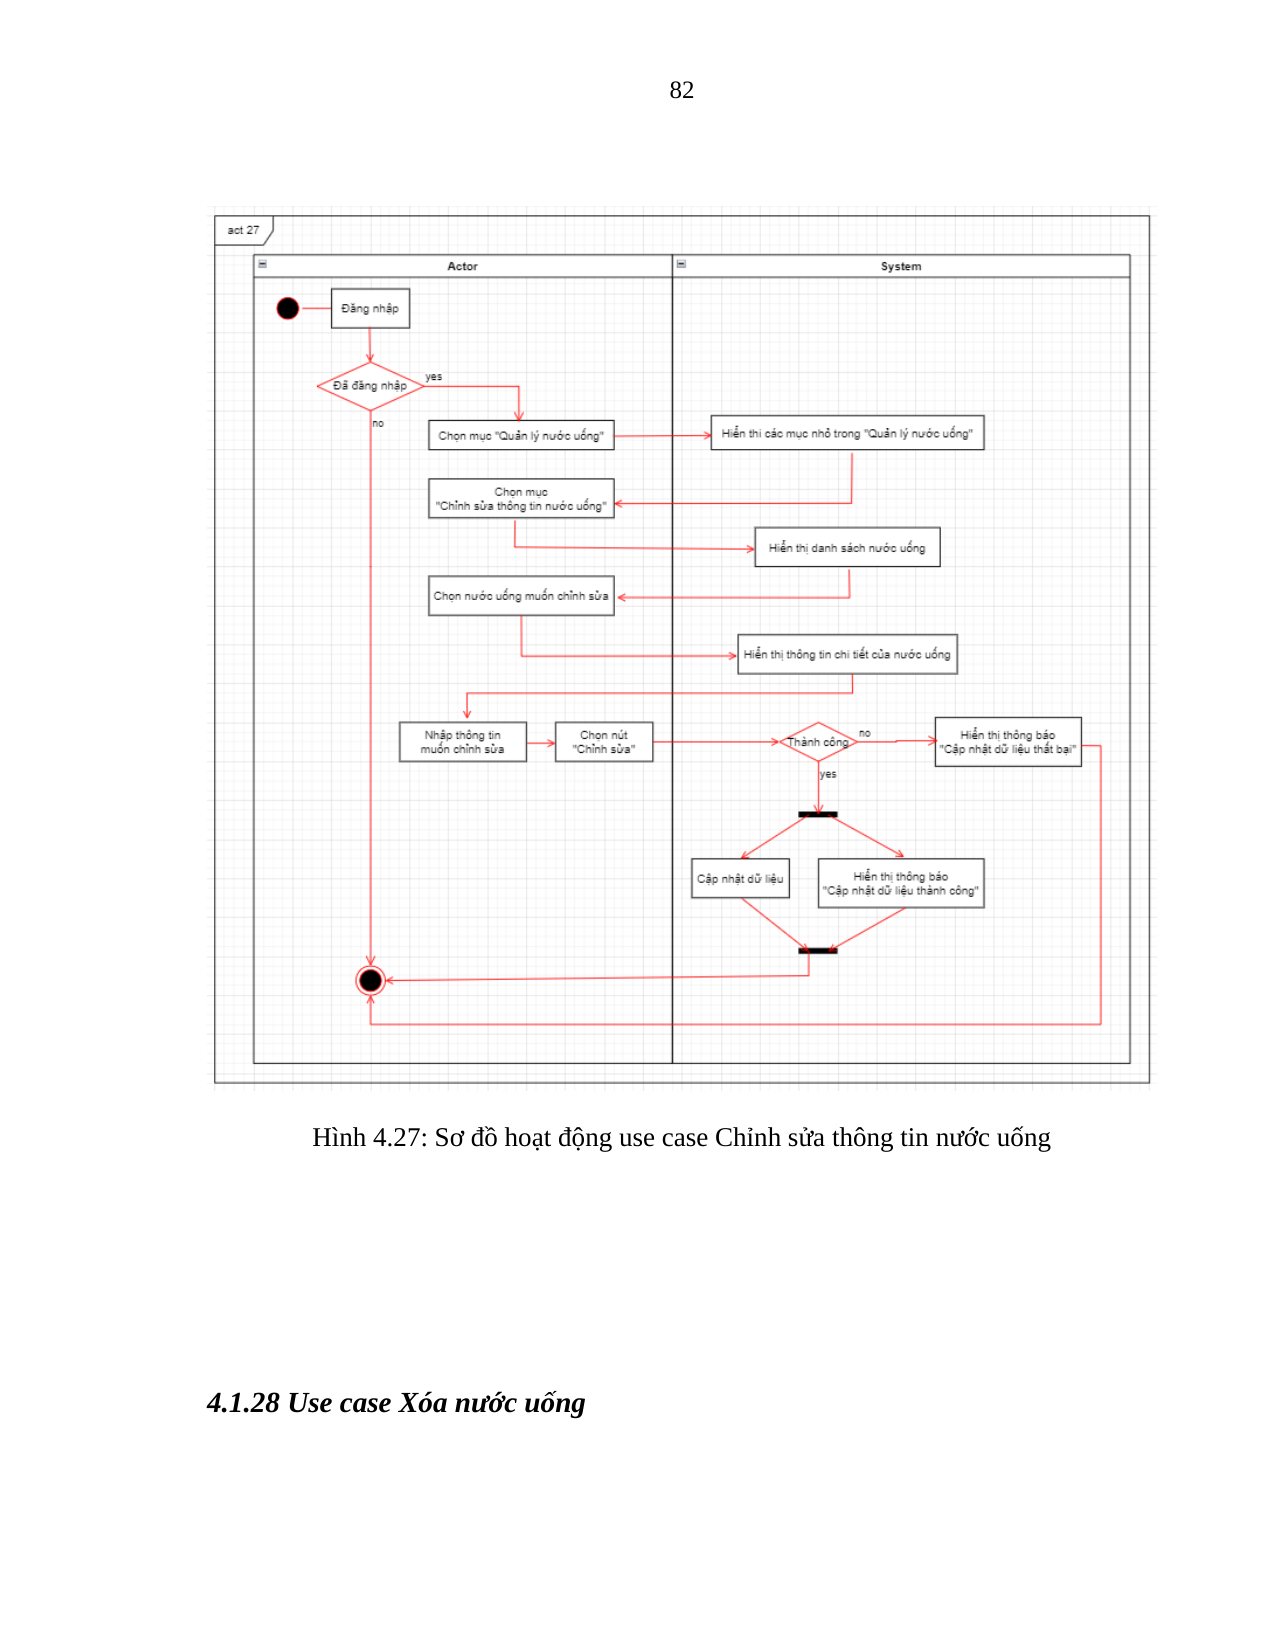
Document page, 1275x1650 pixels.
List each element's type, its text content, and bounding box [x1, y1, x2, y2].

picture [206, 206, 1157, 1091]
text 4.1.28 Use case Xóa nước uống [207, 1385, 1157, 1419]
text Hình 4.27: Sơ đồ hoạt động use case Chỉnh sửa thông tin nước uống [207, 1121, 1157, 1152]
